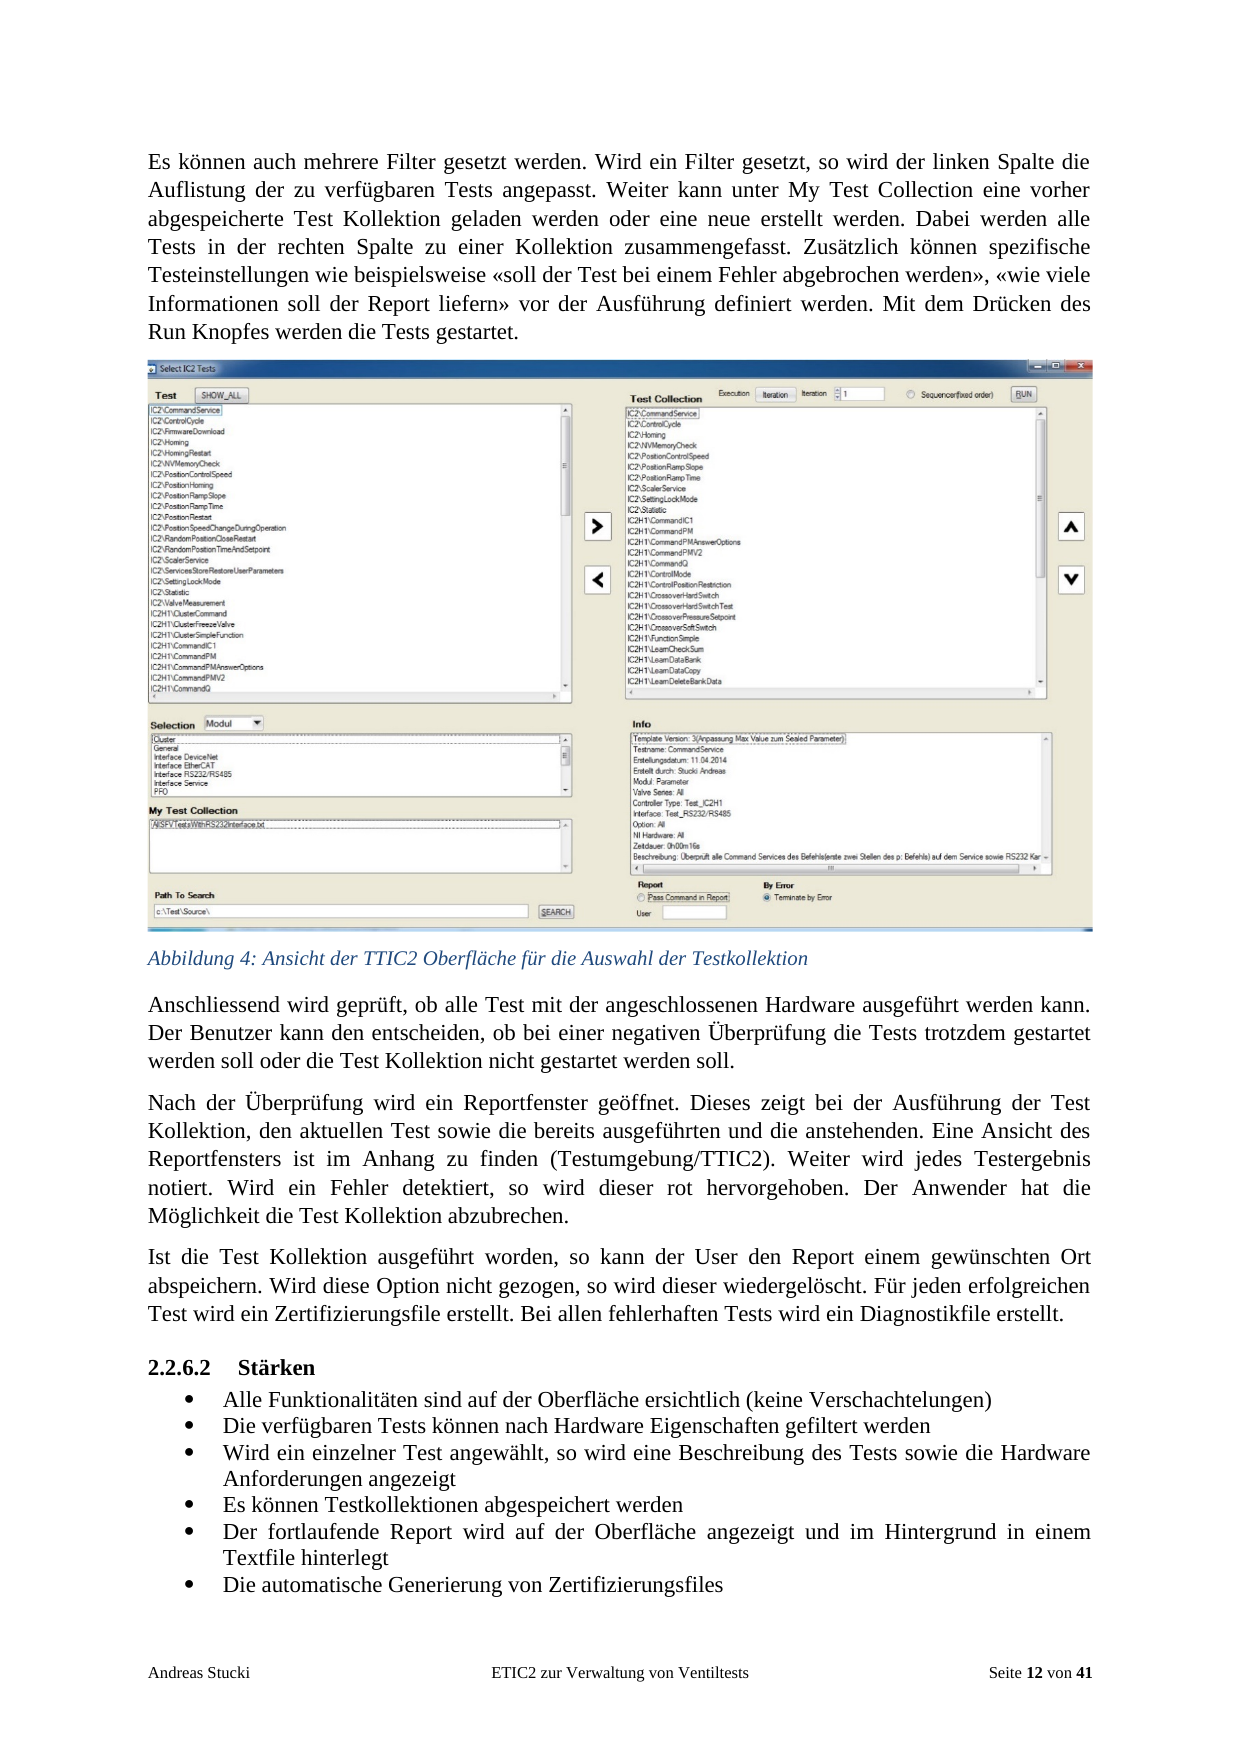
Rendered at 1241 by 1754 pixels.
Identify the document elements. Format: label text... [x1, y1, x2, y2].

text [148, 148, 1092, 345]
text Anschliessend wird geprüft, ob alle Test mit der angeschlossenen Hardware ausgeführt werden kann. Der Benutzer kann den entscheiden, ob bei einer negativen Überprüfung die Tests trotzdem gestartet werden soll oder die Test Kollektion nicht gestartet werden soll. [148, 991, 1092, 1074]
text Ist die Test Kollektion ausgeführt worden, so kann der User den Report einem gewünschten Ort abspeichern. Wird diese Option nicht gezogen, so wird dieser wiedergelöscht. Für jeden erfolgreichen Test wird ein Zertifizierungsfile erstellt. Bei allen fehlerhaften Tests wird ein Diagnostikfile erstellt. [148, 1243, 1092, 1326]
subtitle Stärken [148, 1353, 1092, 1380]
list Alle Funktionalitäten sind auf der Oberfläche ersichtlich (keine Verschachtelungen) [185, 1386, 1092, 1412]
list Wird ein einzelner Test angewählt, so wird eine Beschreibung des Tests sowie die Hardware Anforderungen angezeigt [185, 1439, 1092, 1492]
list Die verfügbaren Tests können nach Hardware Eigenschaften gefiltert werden [185, 1412, 1092, 1439]
list Es können Testkollektionen abgespeichert werden [185, 1492, 1092, 1518]
text Nach der Überprüfung wird ein Reportfenster geöffnet. Dieses zeigt bei der Ausführung der Test Kollektion, den aktuellen Test sowie die bereits ausgeführten und die anstehenden. Eine Ansicht des Reportfensters ist im Anhang zu finden (Testumgebung/TTIC2). Weiter wird jedes Testergebnis notiert. Wird ein Fehler detektiert, so wird dieser rot hervorgehoben. Der Anwender hat die Möglichkeit die Test Kollektion abzubrechen. [148, 1088, 1092, 1229]
list Die automatische Generierung von Zertifizierungsfiles [185, 1571, 1092, 1597]
list Der fortlaufende Report wird auf der Oberfläche angezeigt und im Hintergrund in einem Textfile hinterlegt [185, 1518, 1092, 1571]
picture [147, 359, 1093, 932]
